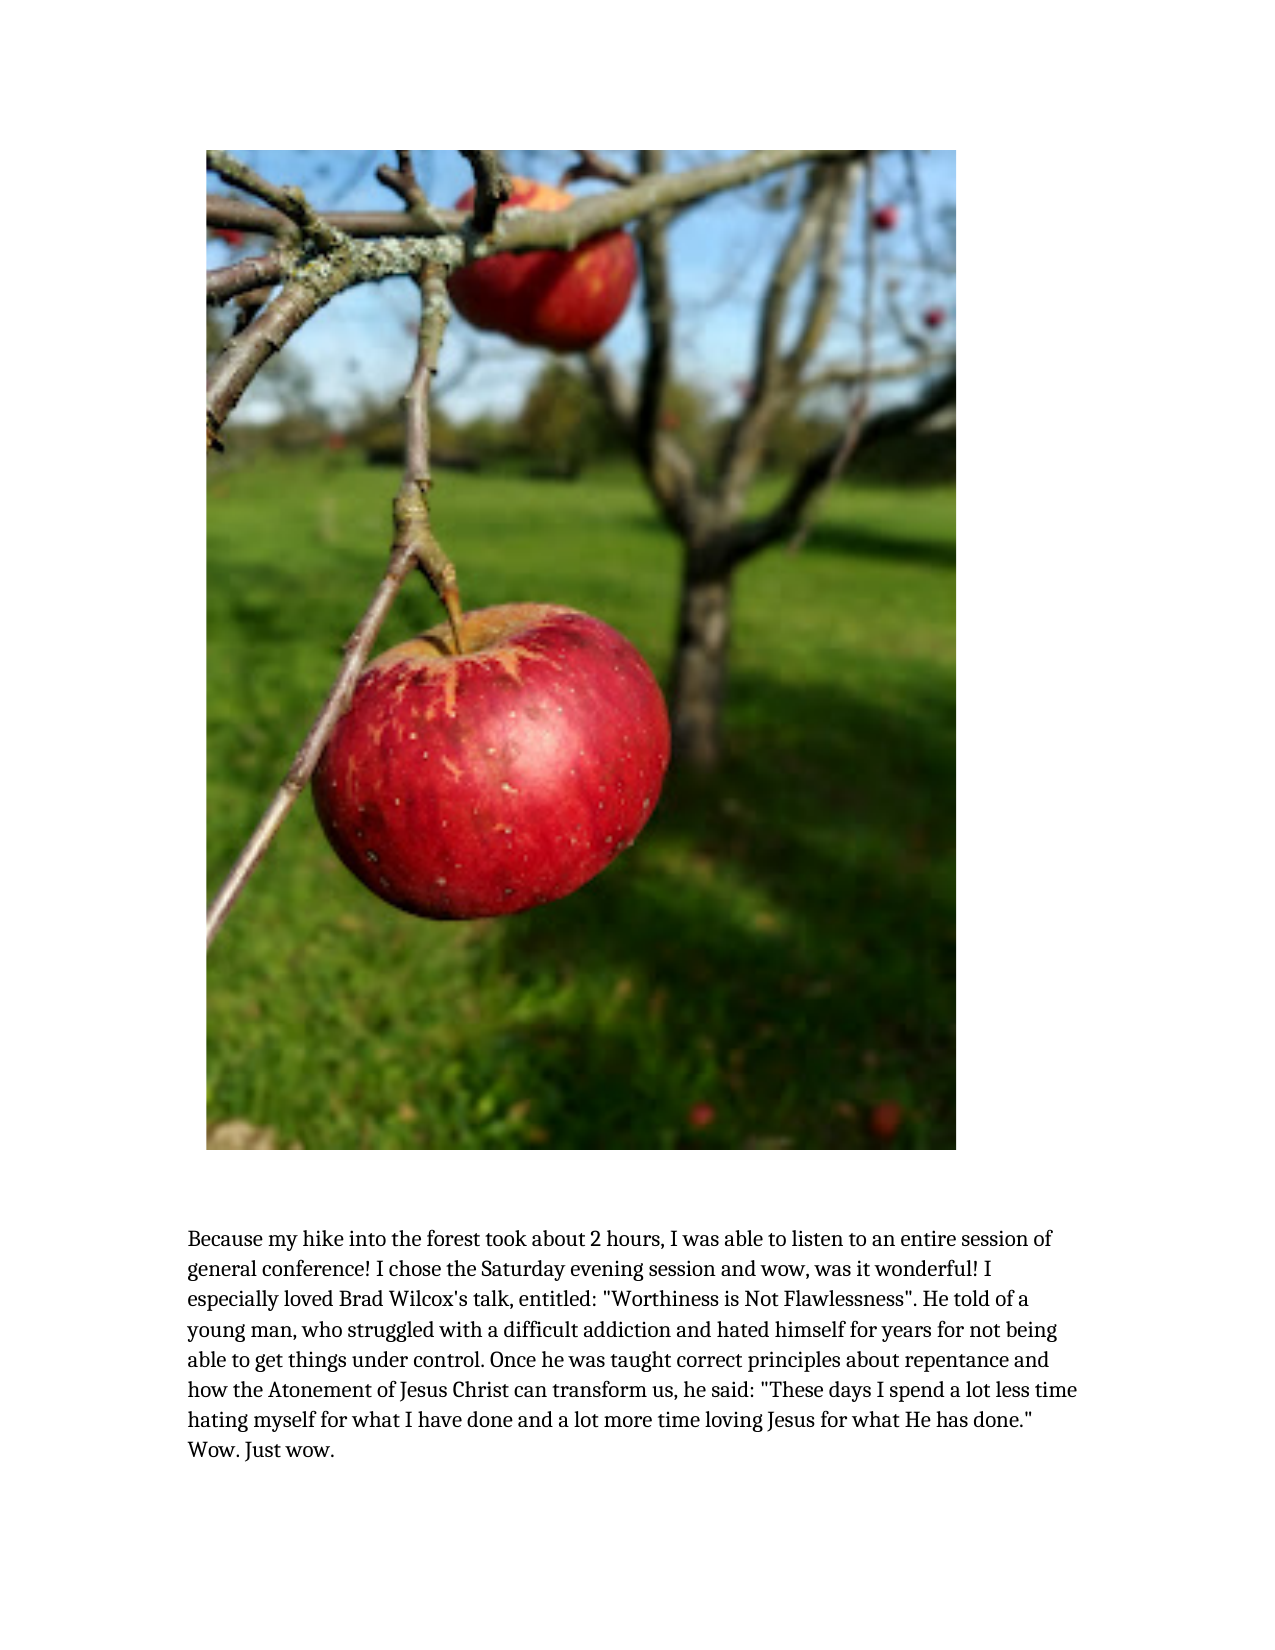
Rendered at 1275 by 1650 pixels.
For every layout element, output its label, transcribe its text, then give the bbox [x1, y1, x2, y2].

picture [206, 150, 957, 1150]
text Because my hike into the forest took about 2 hours, I was able to listen to an entire session of general conference! I chose the Saturday evening session and wow, was it wonderful! I especially loved Brad Wilcox's talk, entitled: "Worthiness is Not Flawlessness". He told of a young man, who struggled with a difficult addiction and hated himself for years for not being able to get things under control. Once he was taught correct principles about repentance and how the Atonement of Jesus Christ can transform us, he said: "These days I spend a lot less time hating myself for what I have done and a lot more time loving Jesus for what He has done." Wow. Just wow. [187, 1226, 1087, 1463]
